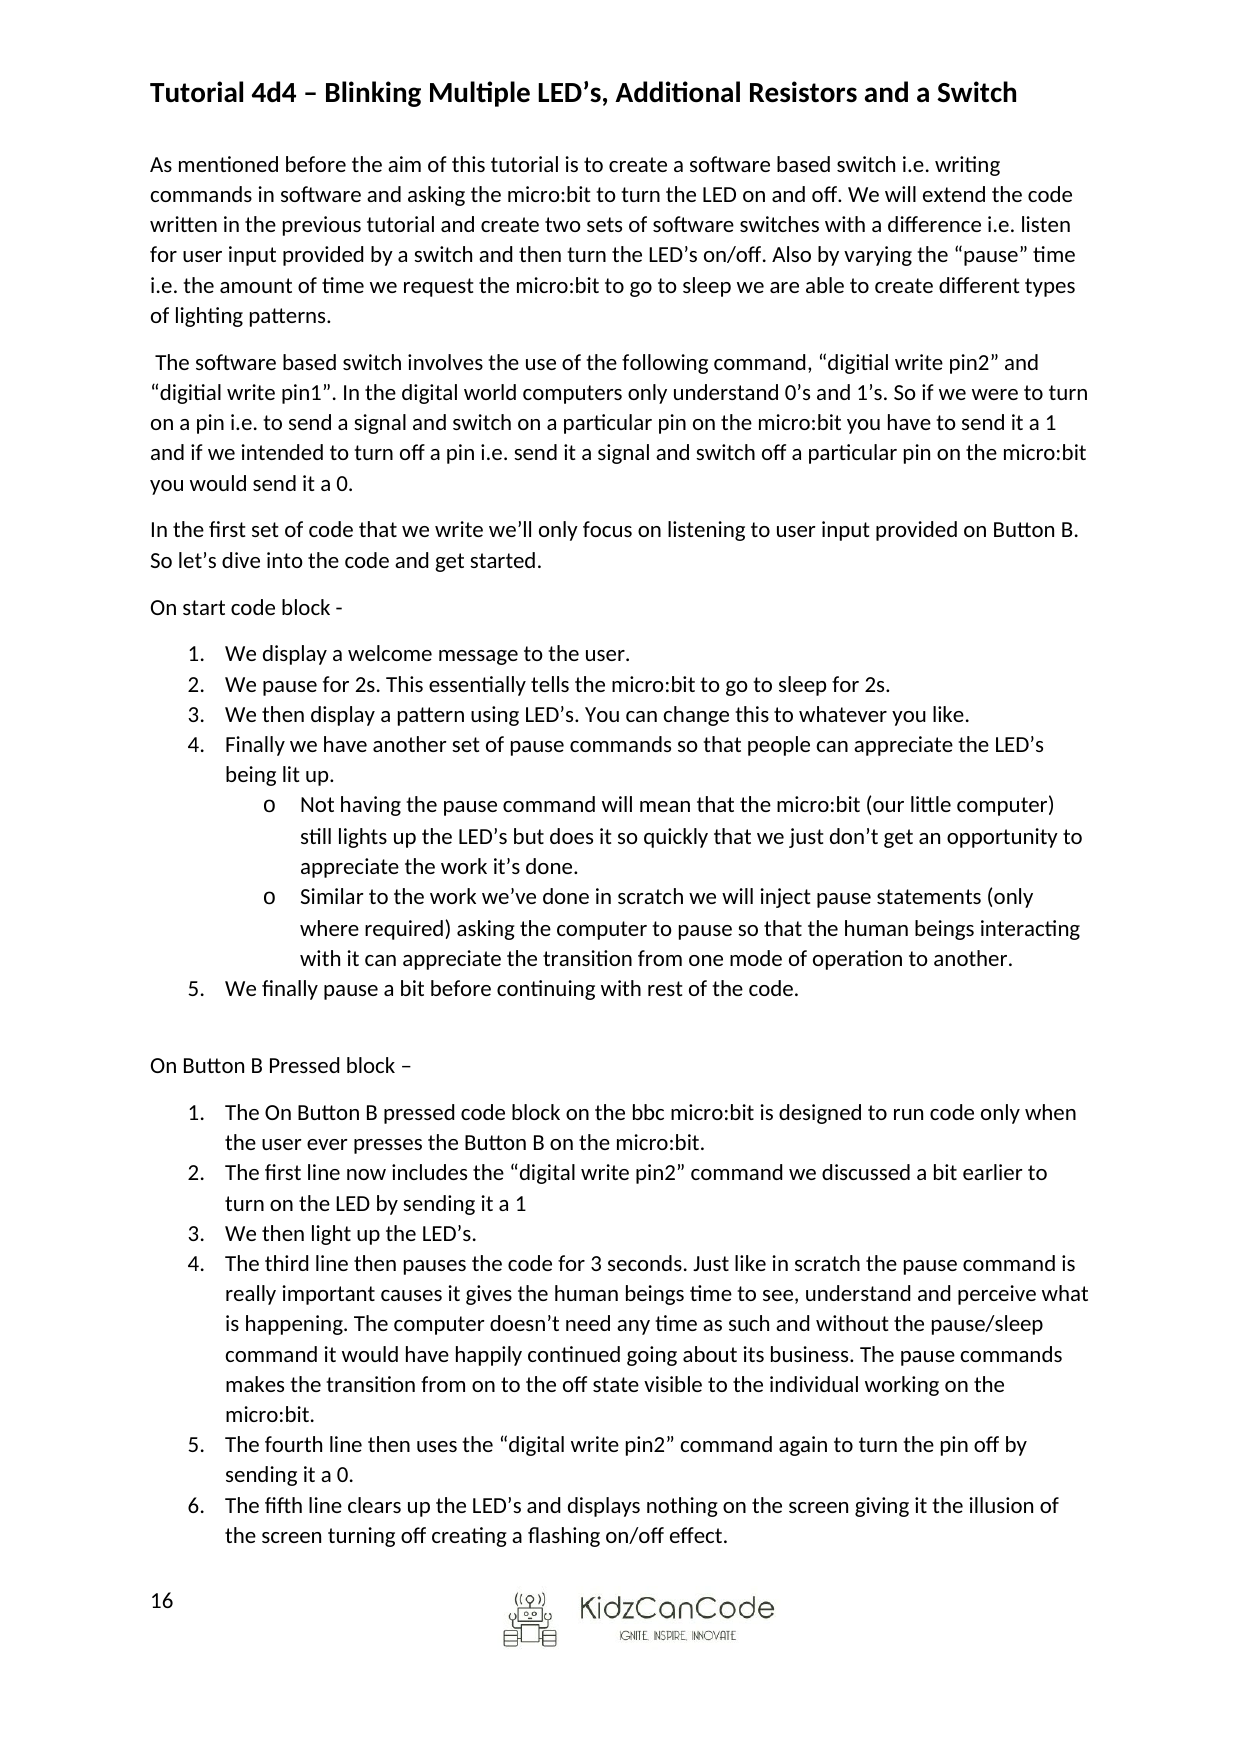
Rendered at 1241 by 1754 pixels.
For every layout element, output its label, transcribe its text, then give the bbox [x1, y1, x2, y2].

text On start code block - [150, 593, 1090, 621]
text In the first set of code that we write we’ll only focus on listening to user input provided on Button B. So let’s dive into the code and get started. [150, 516, 1090, 574]
list Finally we have another set of pause commands so that people can appreciate the LED’s being lit up. [187, 730, 1090, 788]
text The software based switch involves the use of the following command, “digitial write pin2” and “digitial write pin1”. In the digital world computers only understand 0’s and 1’s. So if we were to turn on a pin i.e. to send a signal and switch on a particular pin on the micro:bit you have to send it a 1 and if we intended to turn off a pin i.e. send it a signal and switch off a particular pin on the micro:bit you would send it a 0. [150, 348, 1090, 497]
list The first line now includes the “digital write pin2” command we discussed a bit earlier to turn on the LED by sending it a 1 [187, 1158, 1090, 1217]
text As mentioned before the aim of this tutorial is to create a software based switch i.e. writing commands in software and asking the micro:bit to turn the LED on and off. We will extend the code written in the previous tutorial and create two sets of software switches with a difference i.e. listen for user input provided by a switch and then turn the LED’s on/off. Also by varying the “pause” time i.e. the amount of time we request the micro:bit to go to sleep we are able to create different types of lighting patterns. [150, 150, 1090, 329]
list The fourth line then uses the “digital write pin2” command again to turn the pin off by sending it a 0. [187, 1430, 1090, 1489]
list We then display a pattern using LED’s. You can change this to whatever you like. [187, 700, 1090, 728]
list Similar to the work we’ve done in scratch we will inject pause statements (only where required) asking the computer to pause so that the human beings interacting with it can appreciate the transition from one mode of operation to another. [262, 882, 1090, 972]
list We finally pause a bit before continuing with rest of the code. [187, 974, 1090, 1002]
list We pause for 2s. This essentially tells the micro:bit to go to sleep for 2s. [187, 670, 1090, 698]
list Not having the pause command will mean that the micro:bit (our little computer) still lights up the LED’s but does it so quickly that we just don’t get an opportunity to appreciate the work it’s done. [262, 791, 1090, 880]
list The fifth line clears up the LED’s and displays nothing on the screen giving it the illusion of the screen turning off creating a flashing on/off effect. [187, 1491, 1090, 1549]
list The On Button B pressed code block on the bbc micro:bit is designed to run code only when the user ever presses the Button B on the micro:bit. [187, 1098, 1090, 1156]
list The third line then pauses the code for 3 seconds. Just like in scratch the pause command is really important causes it gives the human beings time to see, understand and perceive what is happening. The computer doesn’t need any time as such and without the pause/sleep command it would have happily continued going about its business. The pause commands makes the transition from on to the off state visible to the individual working on the micro:bit. [187, 1249, 1090, 1428]
text On Button B Pressed block – [150, 1051, 1090, 1079]
list We display a welcome message to the user. [187, 639, 1090, 668]
picture [497, 1586, 781, 1653]
list We then light up the LED’s. [187, 1219, 1090, 1247]
